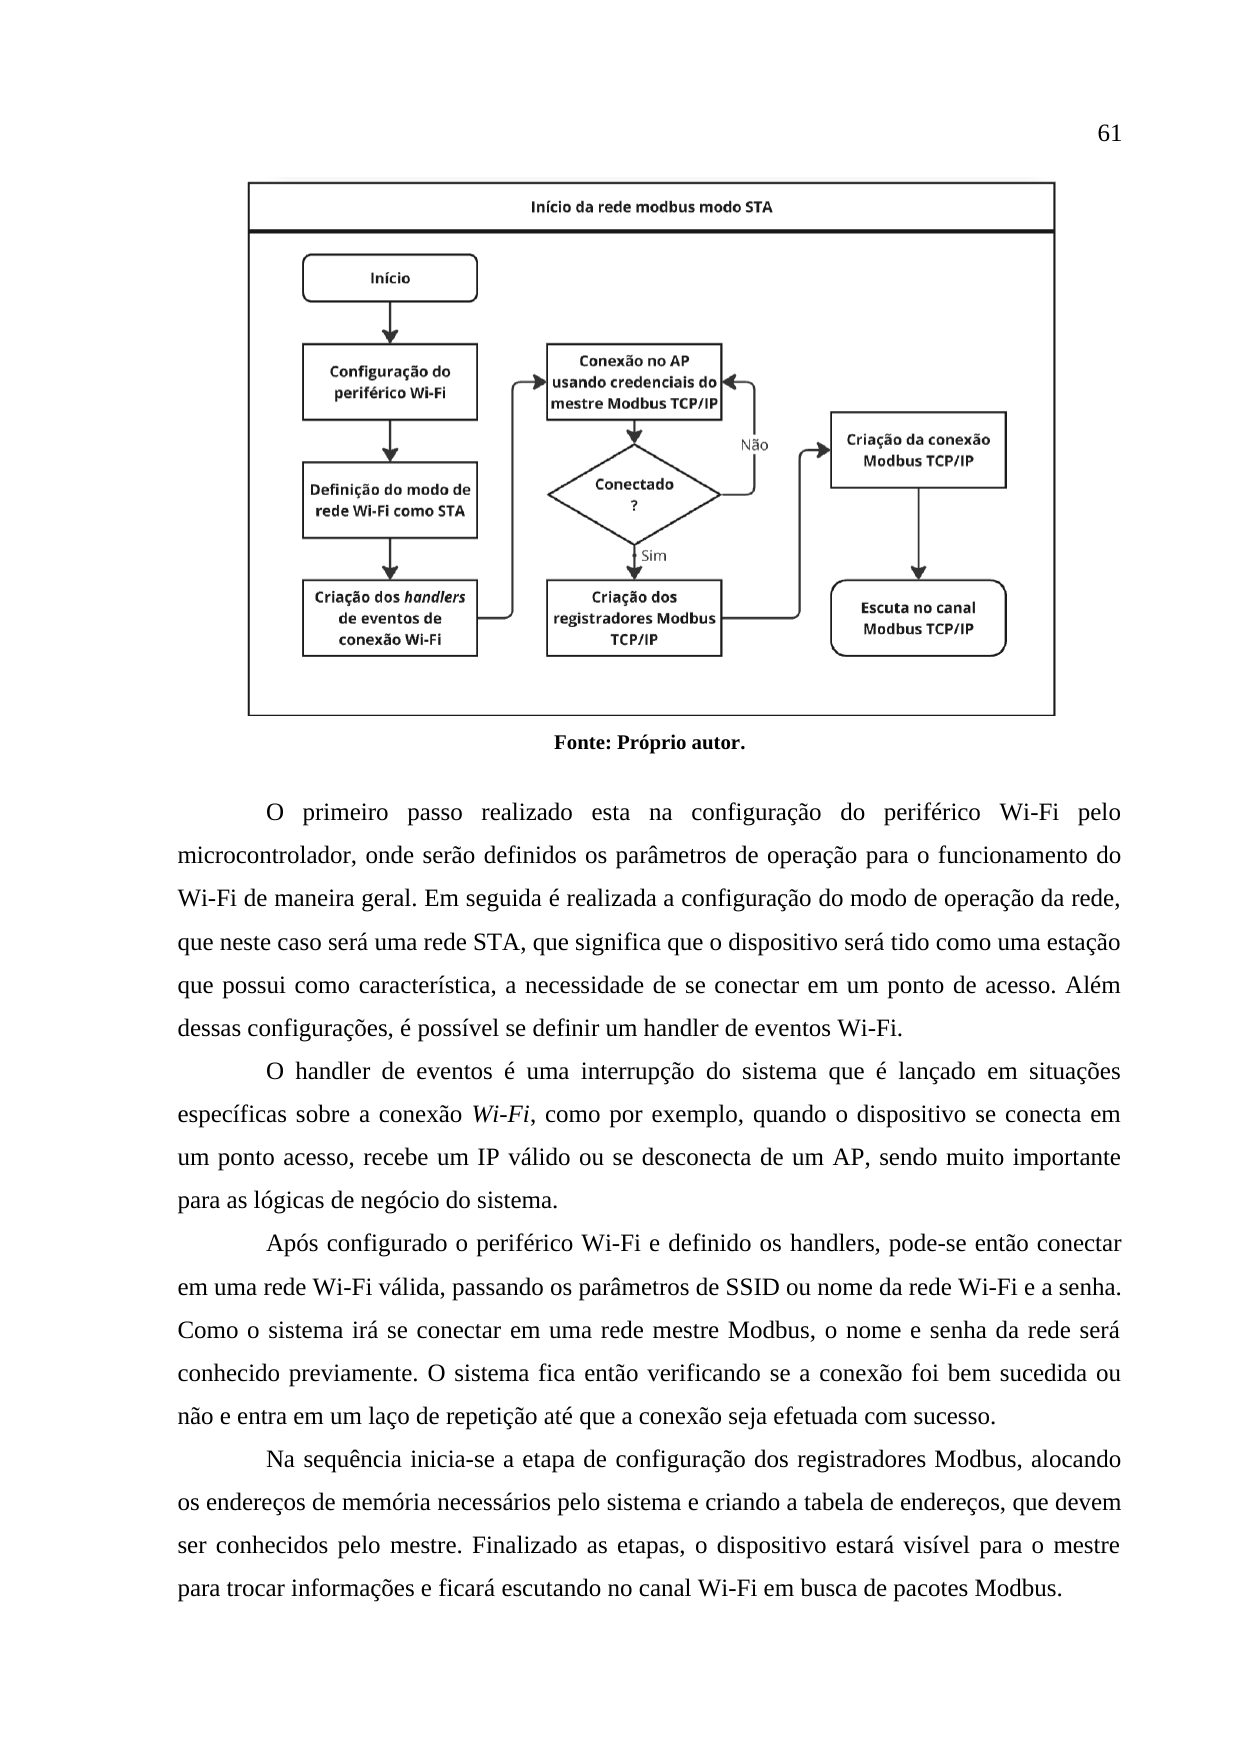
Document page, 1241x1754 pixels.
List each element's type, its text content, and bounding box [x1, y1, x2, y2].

text Após configurado o periférico Wi-Fi e definido os handlers, pode-se então conectar em uma rede Wi-Fi válida, passando os parâmetros de SSID ou nome da rede Wi-Fi e a senha. Como o sistema irá se conectar em uma rede mestre Modbus, o nome e senha da rede será conhecido previamente. O sistema fica então verificando se a conexão foi bem sucedida ou não e entra em um laço de repetição até que a conexão seja efetuada com sucesso. [177, 1228, 1122, 1430]
picture [243, 177, 1057, 716]
text O handler de eventos é uma interrupção do sistema que é lançado em situações específicas sobre a conexão Wi-Fi, como por exemplo, quando o dispositivo se conecta em um ponto acesso, recebe um IP válido ou se desconecta de um AP, sendo muito importante para as lógicas de negócio do sistema. [177, 1056, 1122, 1214]
text O primeiro passo realizado esta na configuração do periférico Wi-Fi pelo microcontrolador, onde serão definidos os parâmetros de operação para o funcionamento do Wi-Fi de maneira geral. Em seguida é realizada a configuração do modo de operação da rede, que neste caso será uma rede STA, que significa que o dispositivo será tido como uma estação que possui como característica, a necessidade de se conectar em um ponto de acesso. Além dessas configurações, é possível se definir um handler de eventos Wi-Fi. [177, 797, 1122, 1042]
text Na sequência inicia-se a etapa de configuração dos registradores Modbus, alocando os endereços de memória necessários pelo sistema e criando a tabela de endereços, que devem ser conhecidos pelo mestre. Finalizado as etapas, o dispositivo estará visível para o mestre para trocar informações e ficará escutando no canal Wi-Fi em busca de pacotes Modbus. [177, 1444, 1122, 1602]
text Fonte: Próprio autor. [177, 730, 1122, 754]
